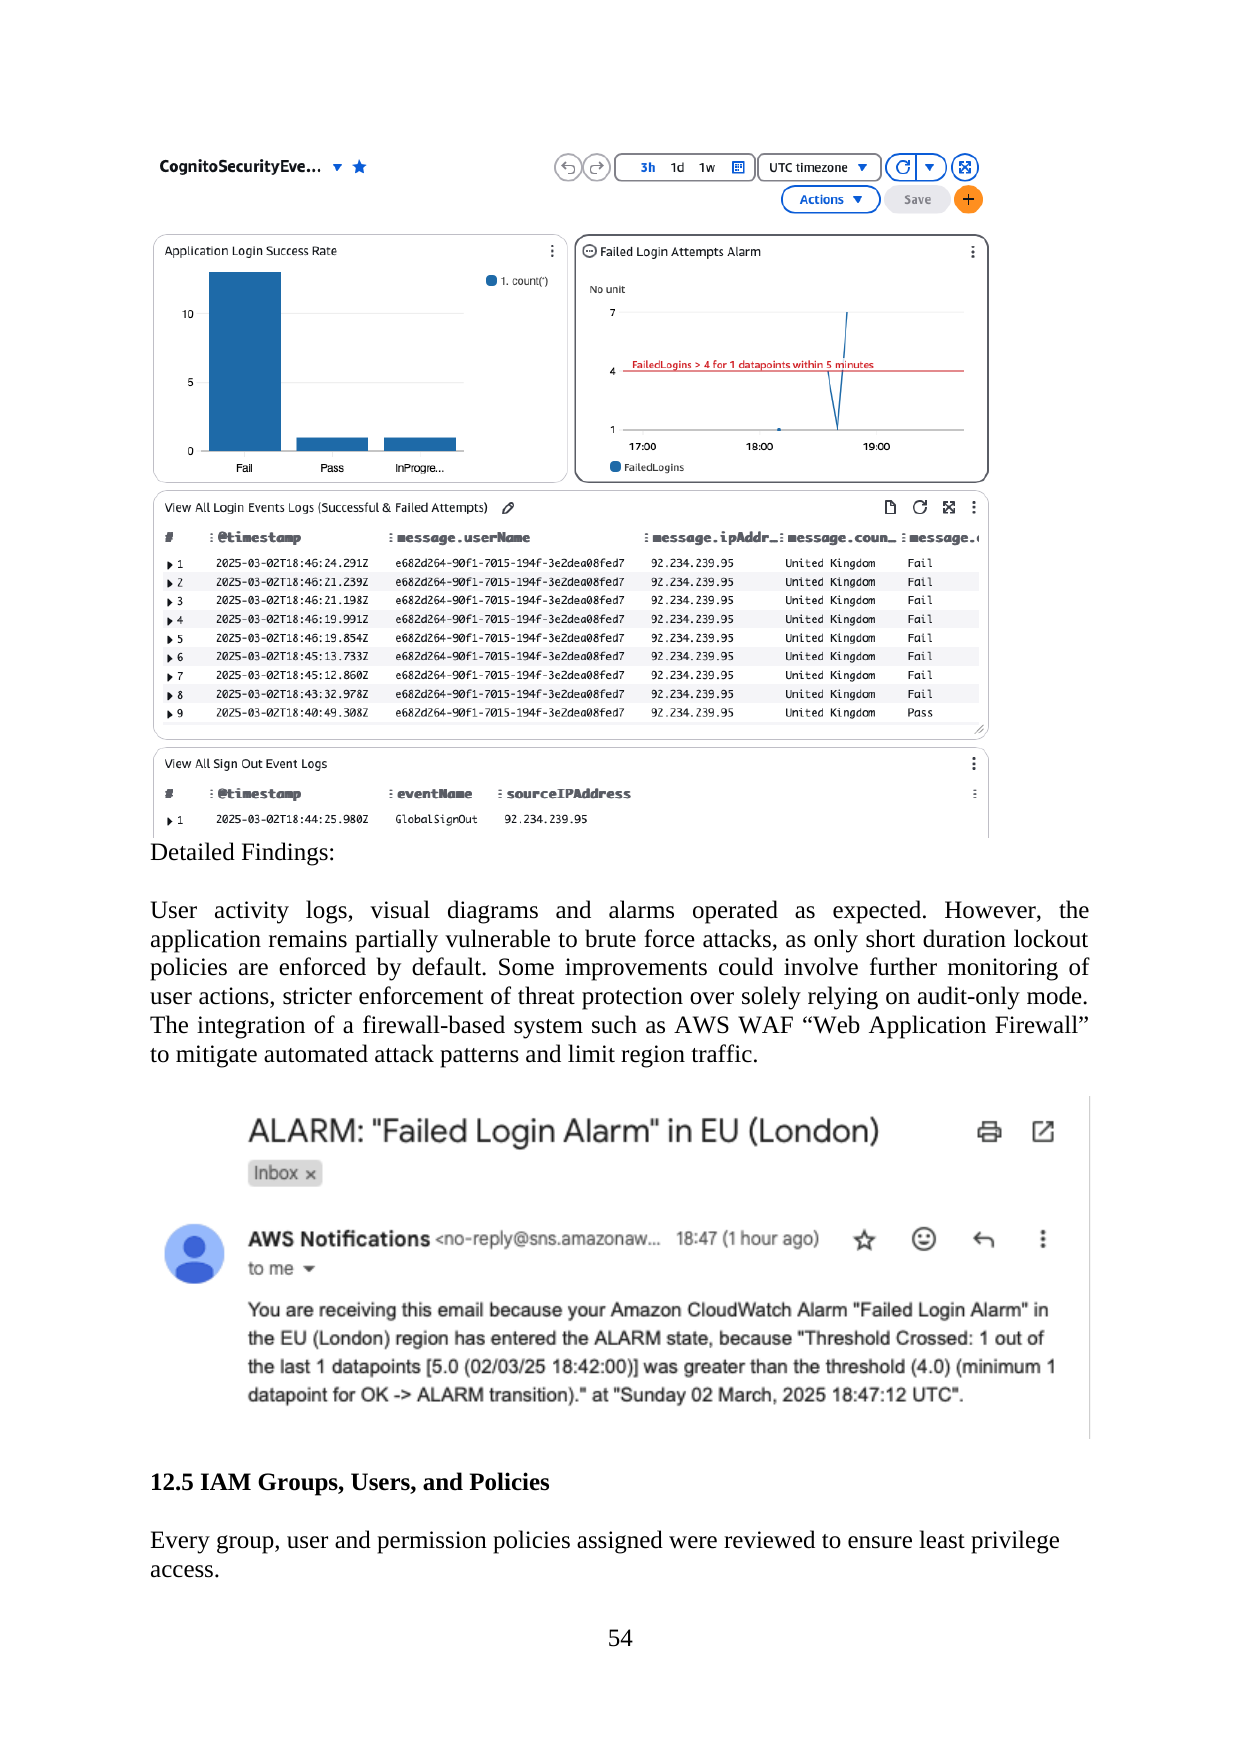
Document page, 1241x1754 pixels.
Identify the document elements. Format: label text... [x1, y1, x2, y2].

picture [150, 1096, 1091, 1439]
text Detailed Findings: [150, 837, 1090, 866]
text User activity logs, visual diagrams and alarms operated as expected. However, the application remains partially vulnerable to brute force attacks, as only short duration lockout policies are enforced by default. Some improvements could involve further monitoring of user actions, stricter enforcement of threat protection over solely relying on audit-only mode. The integration of a firewall-based system such as AWS WAF “Web Application Firewall” to mitigate automated attack patterns and limit region traffic. [150, 895, 1090, 1067]
text Every group, user and permission policies assigned were reviewed to ensure least privilege access. [150, 1525, 1090, 1582]
picture [150, 150, 992, 838]
subtitle 12.5 IAM Groups, Users, and Policies [150, 1467, 1090, 1496]
